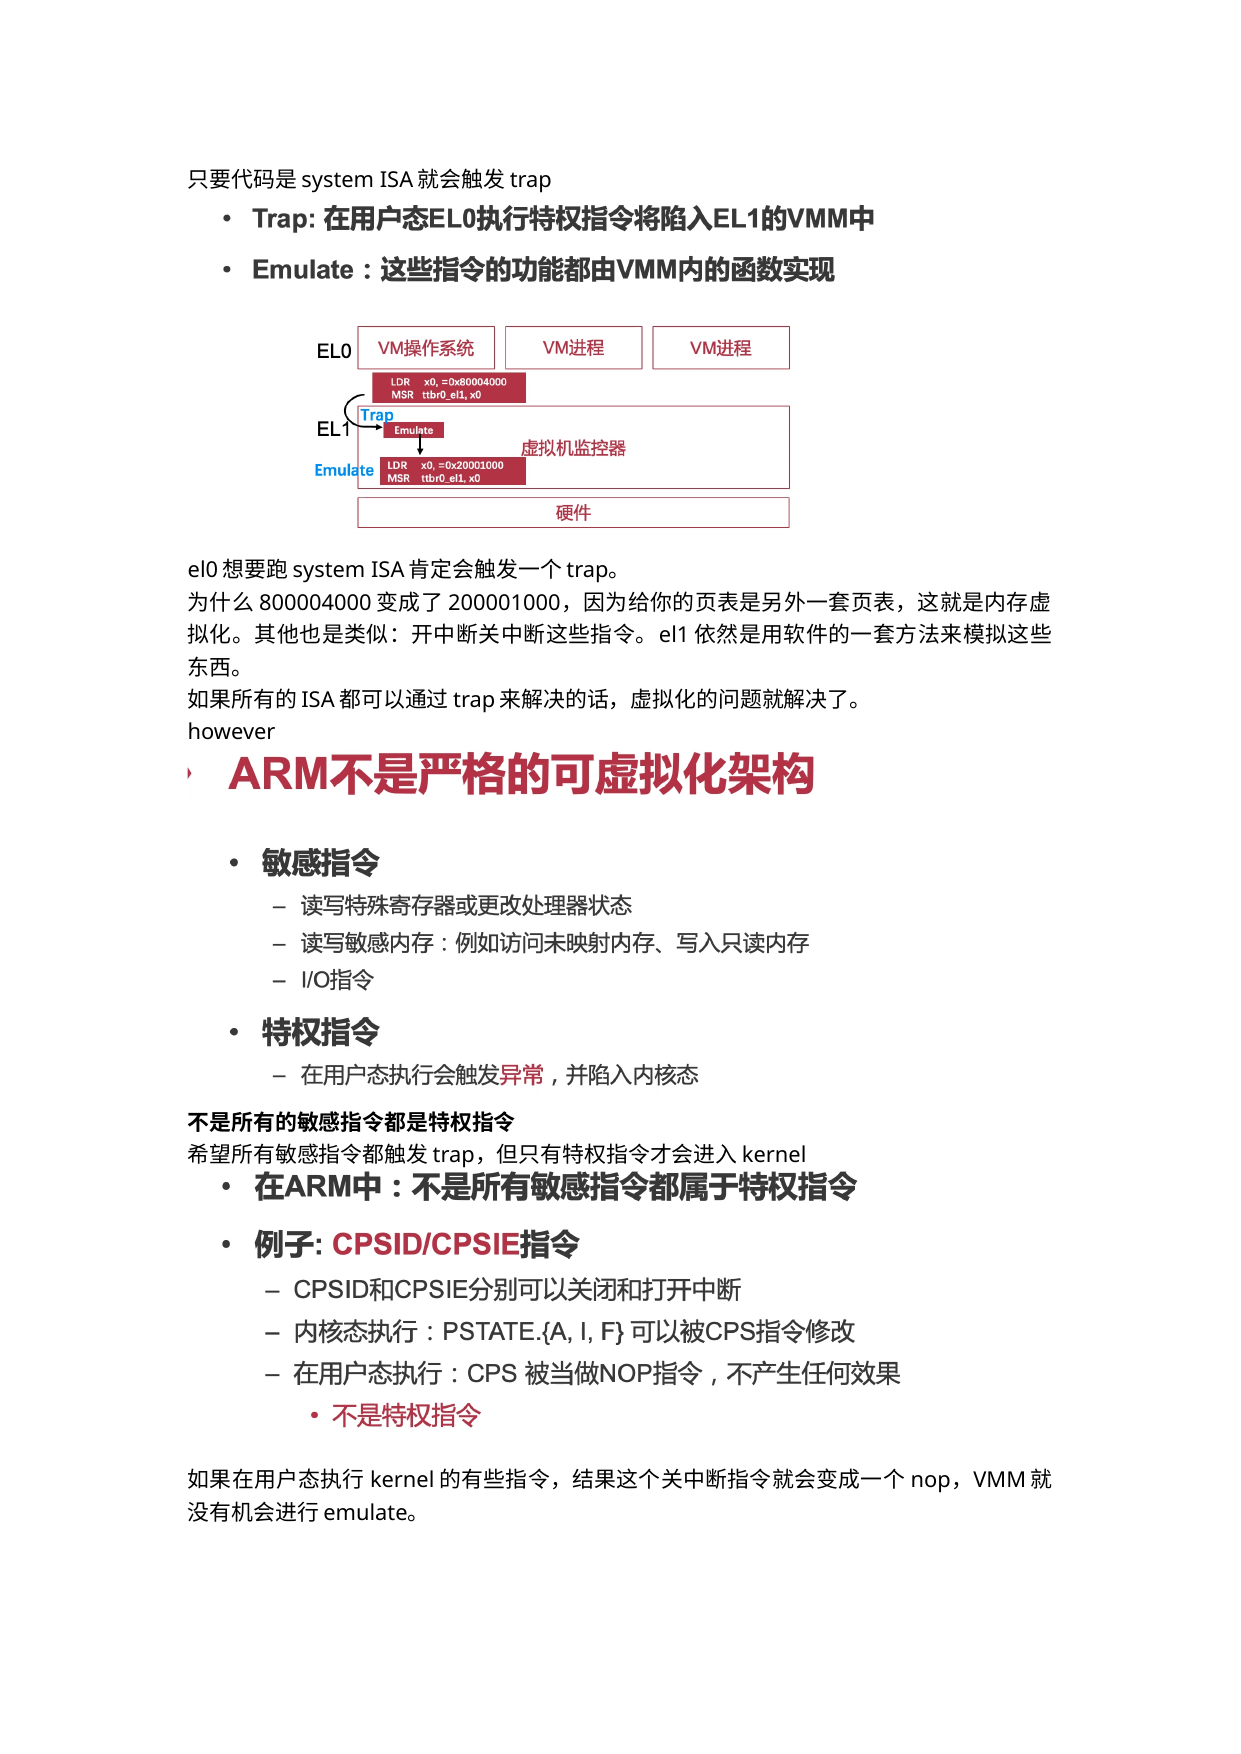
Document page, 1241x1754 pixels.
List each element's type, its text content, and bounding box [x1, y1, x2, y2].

text however [187, 714, 1053, 747]
text 希望所有敏感指令都触发trap，但只有特权指令才会进入kernel [187, 1137, 1053, 1169]
text 为什么800004000变成了200001000，因为给你的页表是另外一套页表，这就是内存虚拟化。其他也是类似：开中断关中断这些指令。el1依然是用软件的一套方法来模拟这些东西。 [187, 584, 1053, 682]
picture [187, 1169, 1053, 1437]
picture [187, 194, 958, 534]
text 不是所有的敏感指令都是特权指令 [187, 1104, 1053, 1137]
text el0想要跑system ISA肯定会触发一个trap。 [187, 552, 1053, 584]
text 如果所有的ISA都可以通过trap来解决的话，虚拟化的问题就解决了。 [187, 682, 1053, 714]
text 只要代码是system ISA就会触发trap [187, 162, 1053, 194]
text 如果在用户态执行kernel的有些指令，结果这个关中断指令就会变成一个nop，VMM就没有机会进行emulate。 [187, 1462, 1053, 1527]
picture [187, 747, 1053, 1100]
